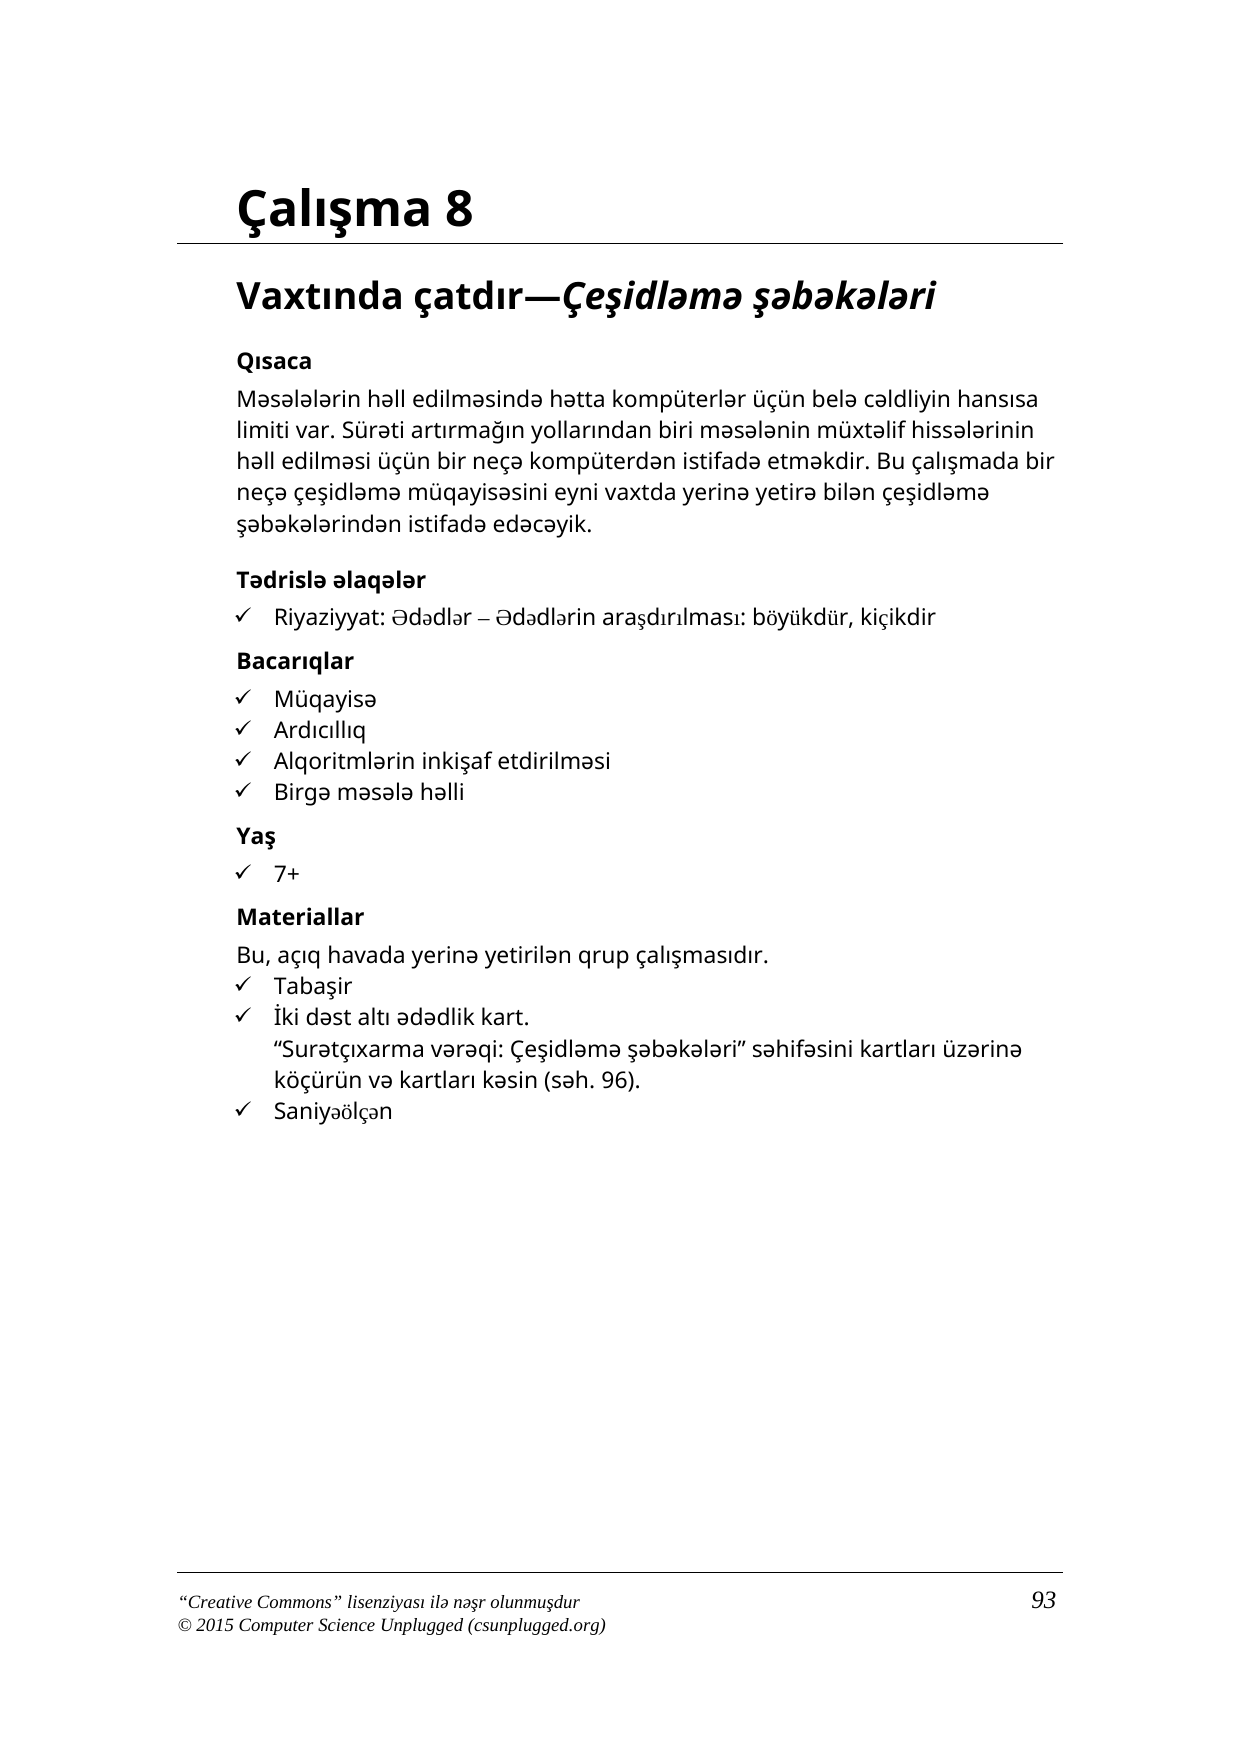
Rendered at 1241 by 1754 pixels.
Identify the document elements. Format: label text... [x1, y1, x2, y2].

subtitle Materiallar [236, 901, 1063, 932]
text Bu, açıq havada yerinə yetirilən qrup çalışmasıdır. [236, 939, 1063, 970]
text Riyaziyyat: Ədədlər – Ədədlərin araşdırılması: böyükdür, kiçikdir [233, 601, 1063, 632]
text Müqayisə [233, 682, 1063, 714]
subtitle Qısaca [236, 345, 1063, 376]
text Alqoritmlərin inkişaf etdirilməsi [233, 745, 1063, 776]
text Ardıcıllıq [233, 714, 1063, 745]
text Saniyəölçən [233, 1095, 1063, 1126]
text Tabaşir [233, 970, 1063, 1001]
text Məsələlərin həll edilməsində hətta kompüterlər üçün belə cəldliyin hansısa limiti var. Sürəti artırmağın yollarından biri məsələnin müxtəlif hissələrinin həll edilməsi üçün bir neçə kompüterdən istifadə etməkdir. Bu çalışmada bir neçə çeşidləmə müqayisəsini eyni vaxtda yerinə yetirə bilən çeşidləmə şəbəkələrindən istifadə edəcəyik. [236, 382, 1063, 539]
text Vaxtında çatdır—Çeşidləmə şəbəkələri [177, 269, 1063, 320]
text Birgə məsələ həlli [233, 776, 1063, 807]
subtitle Yaş [236, 820, 1063, 851]
subtitle Bacarıqlar [236, 645, 1063, 676]
text İki dəst altı ədədlik kart. “Surətçıxarma vərəqi: Çeşidləmə şəbəkələri” səhifəsini kartları üzərinə köçürün və kartları kəsin (səh. 96). [233, 1001, 1063, 1095]
subtitle Tədrislə əlaqələr [236, 564, 1063, 595]
text 7+ [233, 857, 1063, 889]
text Çalışma 8 [177, 173, 1063, 243]
